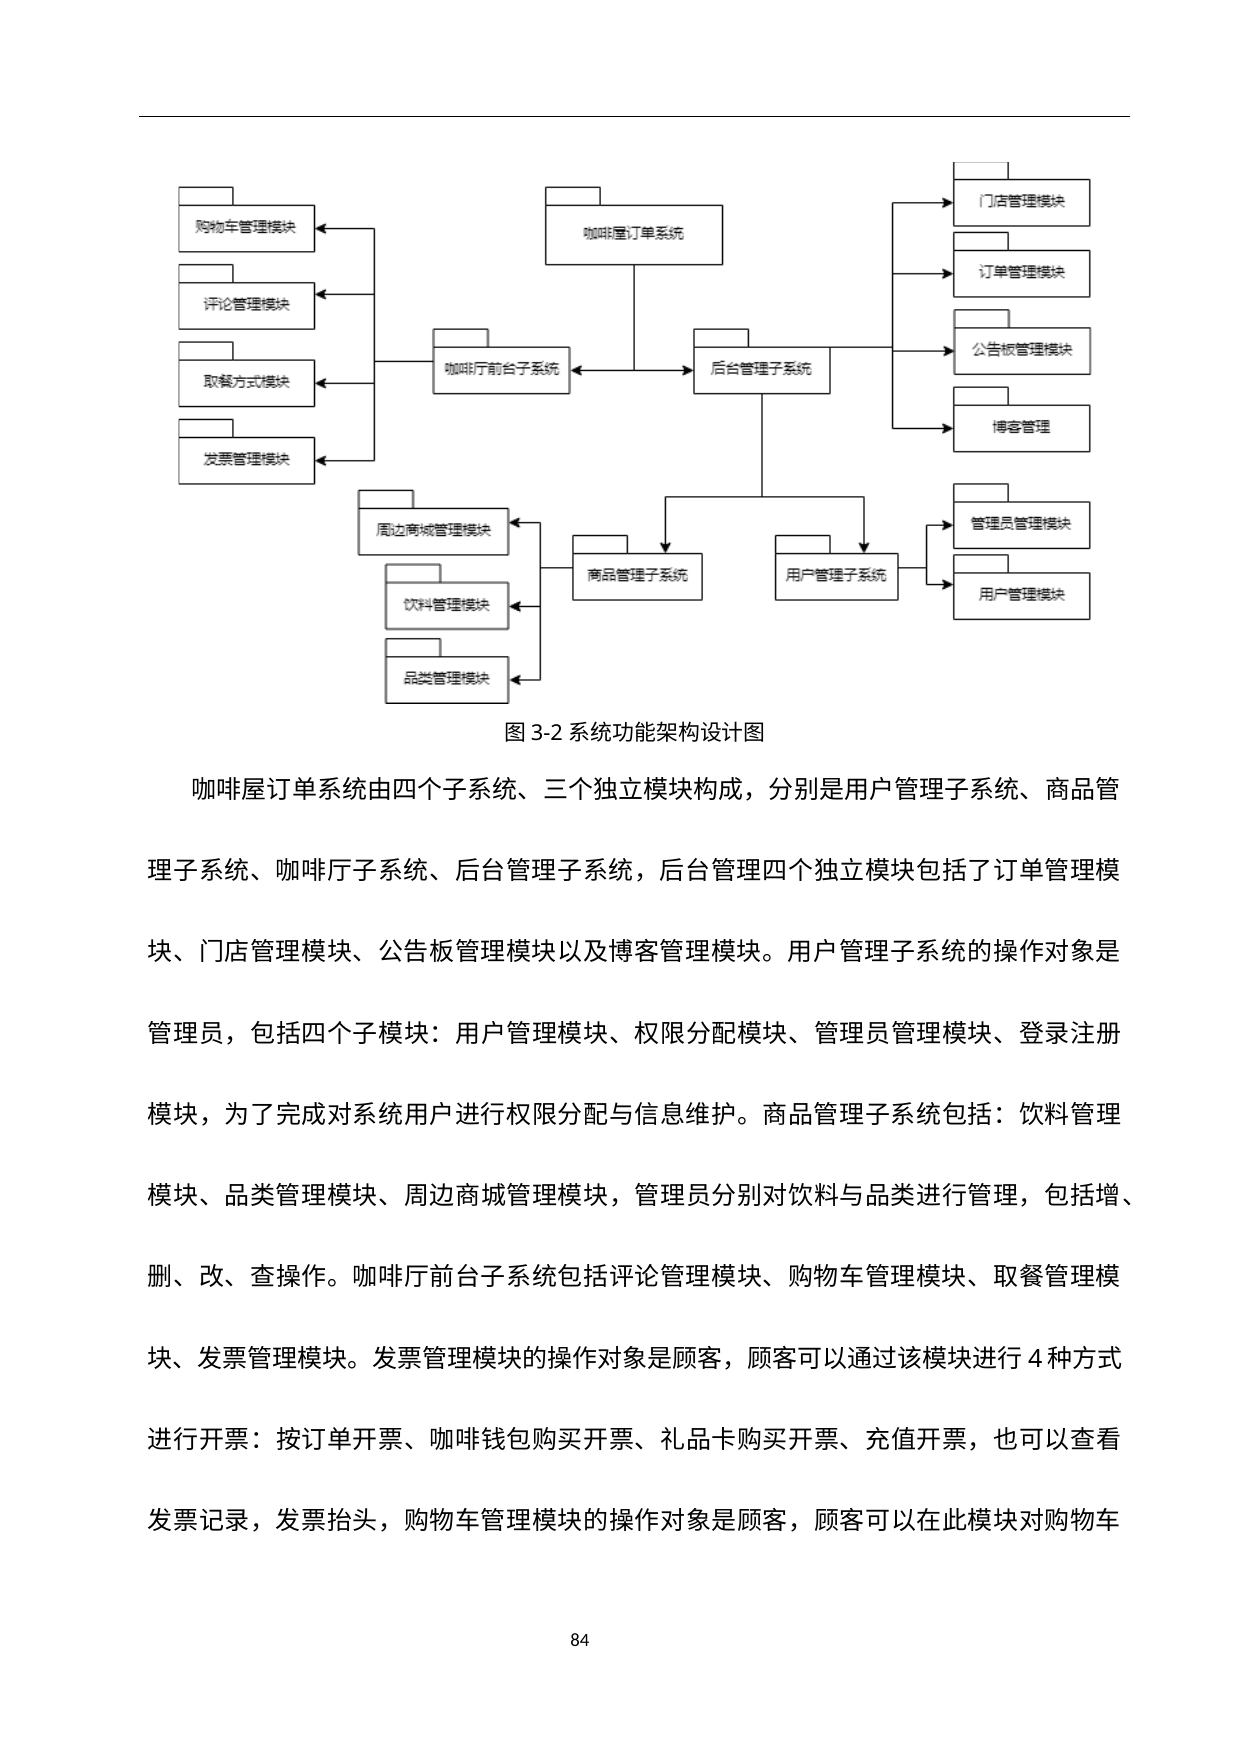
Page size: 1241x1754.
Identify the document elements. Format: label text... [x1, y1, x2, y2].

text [148, 755, 1122, 1551]
picture [178, 162, 1092, 704]
text 图3-2 系统功能架构设计图 [148, 714, 1122, 747]
